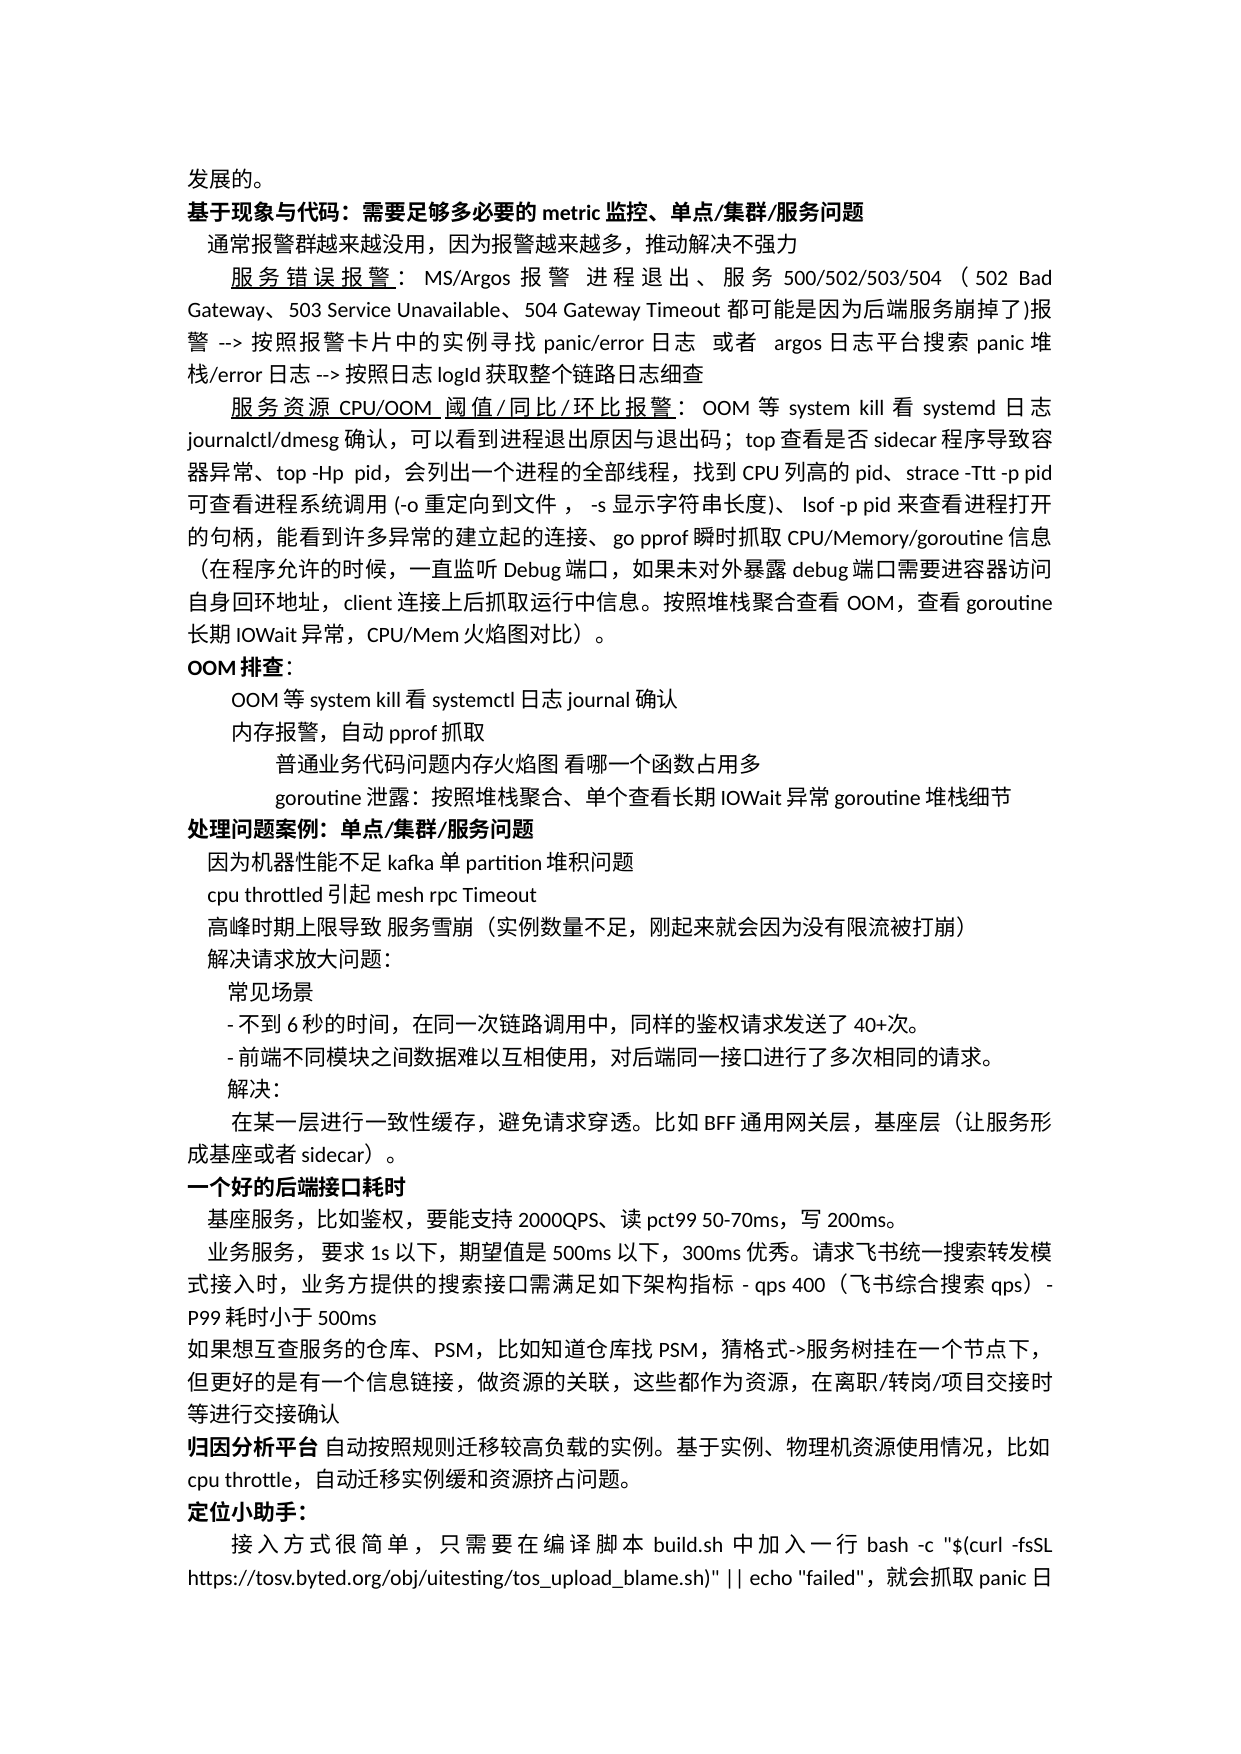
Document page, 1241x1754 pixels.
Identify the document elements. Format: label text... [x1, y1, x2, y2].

text 通常报警群越来越没用，因为报警越来越多，推动解决不强力 [187, 227, 1053, 259]
text 普通业务代码问题内存火焰图 看哪一个函数占用多 [187, 747, 1053, 779]
text 在某一层进行一致性缓存，避免请求穿透。比如BFF通用网关层，基座层（让服务形成基座或者sidecar）。 [187, 1104, 1053, 1169]
text 解决： [187, 1072, 1053, 1104]
text 内存报警，自动pprof抓取 [187, 714, 1053, 747]
text 基座服务，比如鉴权，要能支持2000QPS、读pct99 50-70ms，写200ms。 [187, 1202, 1053, 1234]
text 业务服务， 要求1s以下，期望值是 500ms 以下，300ms 优秀。请求飞书统一搜索转发模式接入时，业务方提供的搜索接口需满足如下架构指标 - qps 400（飞书综合搜索qps）- P99耗时小于500ms [187, 1234, 1053, 1332]
text 服务错误报警：MS/Argos报警 进程退出、服务500/502/503/504（502 Bad Gateway、503 Service Unavailable、504 Gateway Timeout 都可能是因为后端服务崩掉了)报警 --> 按照报警卡片中的实例寻找panic/error日志 或者 argos日志平台搜索panic堆栈/error日志 --> 按照日志logId获取整个链路日志细查 [187, 259, 1053, 389]
text - 不到6秒的时间，在同一次链路调用中，同样的鉴权请求发送了40+次。 [187, 1007, 1053, 1039]
text 处理问题案例：单点/集群/服务问题 [187, 812, 1053, 844]
text OOM排查： [187, 649, 1053, 682]
text 服务资源CPU/OOM 阈值/同比/环比报警：OOM等system kill看systemd日志journalctl/dmesg确认，可以看到进程退出原因与退出码；top查看是否sidecar程序导致容器异常、top -Hp pid，会列出一个进程的全部线程，找到CPU列高的pid、strace -Ttt -p pid 可查看进程系统调用 (-o 重定向到文件 ， -s 显示字符串长度)、 lsof -p pid 来查看进程打开的句柄，能看到许多异常的建立起的连接、go pprof瞬时抓取CPU/Memory/goroutine信息（在程序允许的时候，一直监听Debug端口，如果未对外暴露debug端口需要进容器访问自身回环地址，client连接上后抓取运行中信息。按照堆栈聚合查看OOM，查看goroutine长期IOWait异常，CPU/Mem火焰图对比）。 [187, 389, 1053, 649]
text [187, 162, 1053, 194]
text OOM等system kill看systemctl日志journal确认 [187, 682, 1053, 714]
text 解决请求放大问题： [187, 942, 1053, 974]
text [187, 1527, 1053, 1592]
text 一个好的后端接口耗时 [187, 1169, 1053, 1202]
text goroutine泄露：按照堆栈聚合、单个查看长期IOWait异常goroutine堆栈细节 [187, 779, 1053, 812]
text - 前端不同模块之间数据难以互相使用，对后端同一接口进行了多次相同的请求。 [187, 1039, 1053, 1072]
text 因为机器性能不足 kafka 单partition堆积问题 [187, 844, 1053, 877]
text 归因分析平台 自动按照规则迁移较高负载的实例。基于实例、物理机资源使用情况，比如cpu throttle，自动迁移实例缓和资源挤占问题。 [187, 1429, 1053, 1494]
text cpu throttled引起mesh rpc Timeout [187, 877, 1053, 909]
text 定位小助手： [187, 1494, 1053, 1527]
text 基于现象与代码：需要足够多必要的metric监控、单点/集群/服务问题 [187, 194, 1053, 227]
text 如果想互查服务的仓库、PSM，比如知道仓库找PSM，猜格式->服务树挂在一个节点下，但更好的是有一个信息链接，做资源的关联，这些都作为资源，在离职/转岗/项目交接时等进行交接确认 [187, 1332, 1053, 1429]
text 高峰时期上限导致 服务雪崩（实例数量不足，刚起来就会因为没有限流被打崩） [187, 909, 1053, 942]
text 常见场景 [187, 974, 1053, 1007]
